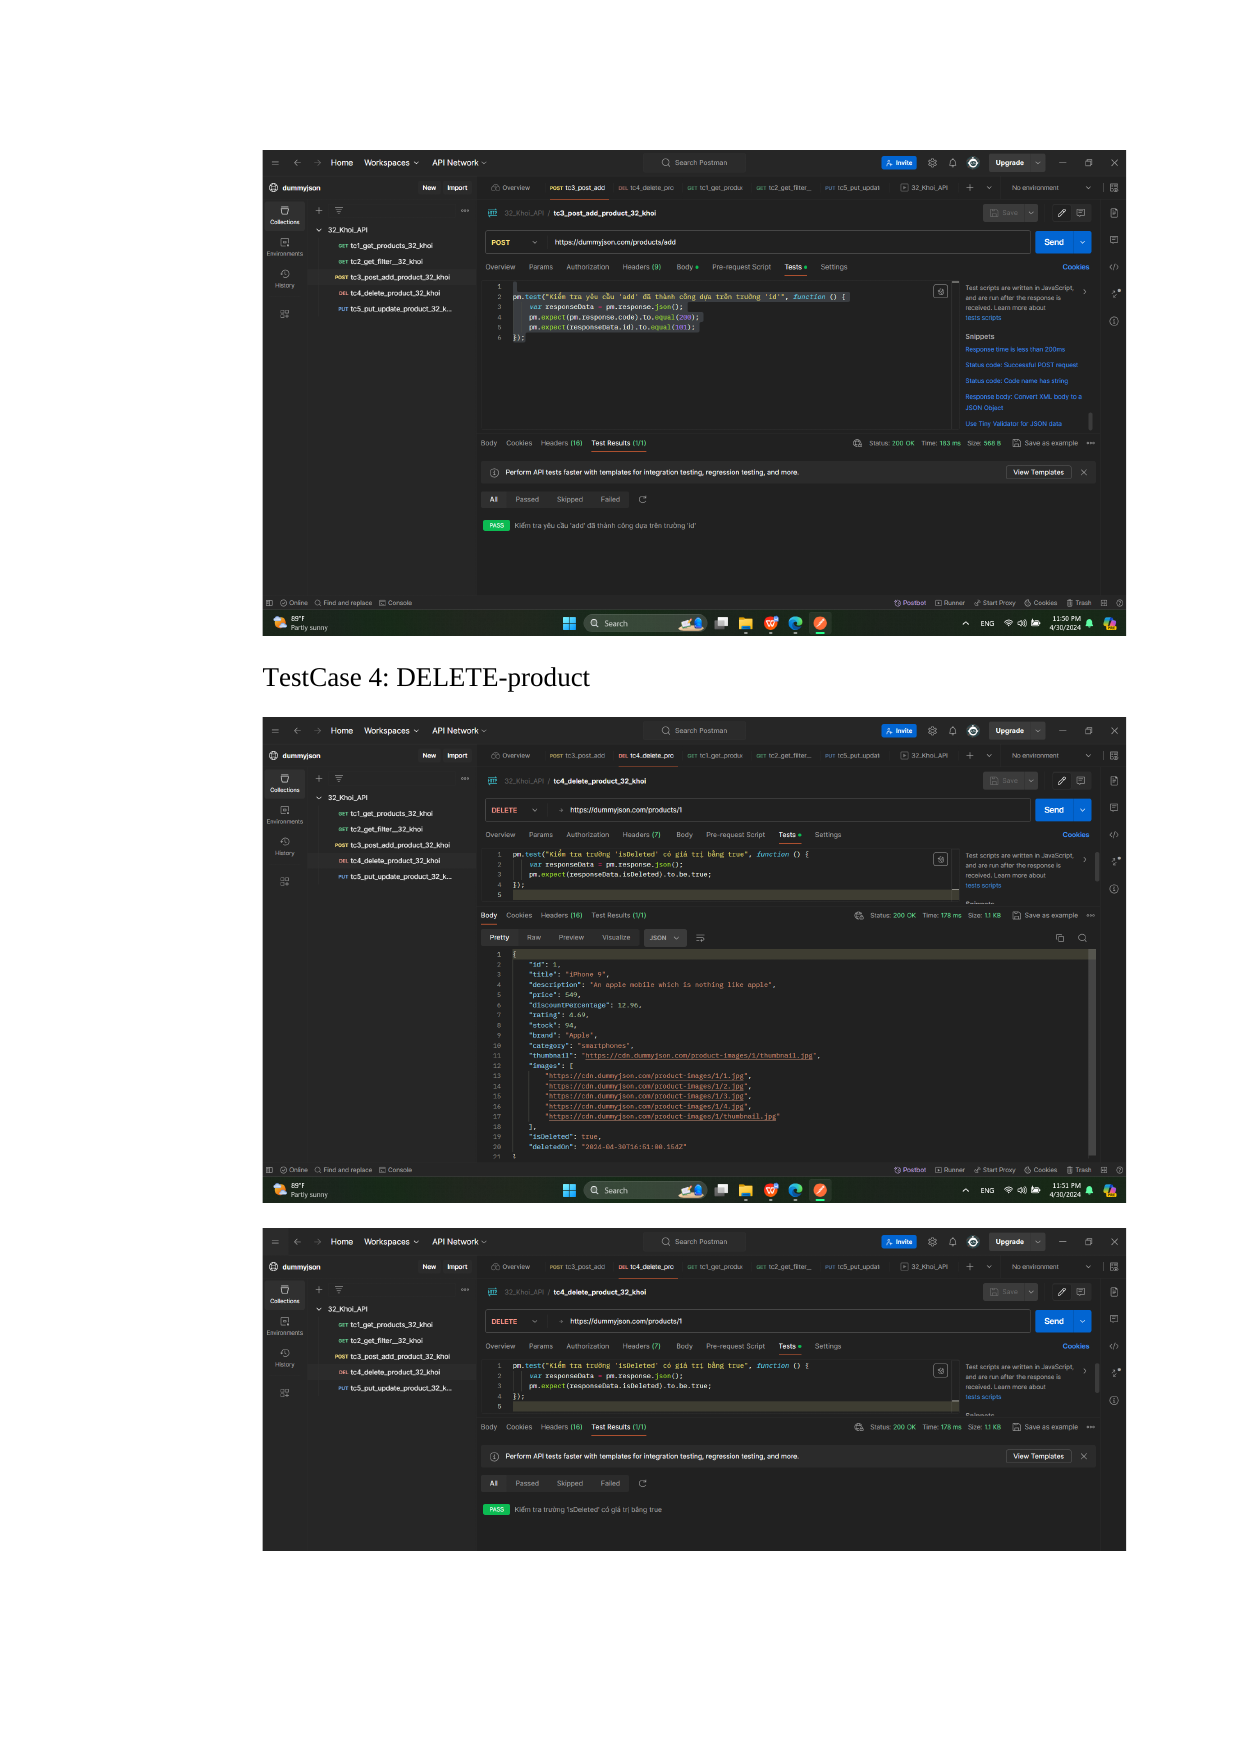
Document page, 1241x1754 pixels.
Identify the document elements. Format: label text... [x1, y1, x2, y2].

picture [262, 150, 1127, 636]
picture [262, 717, 1127, 1203]
list TestCase 4: DELETE-product [262, 661, 1053, 692]
picture [262, 1228, 1127, 1551]
